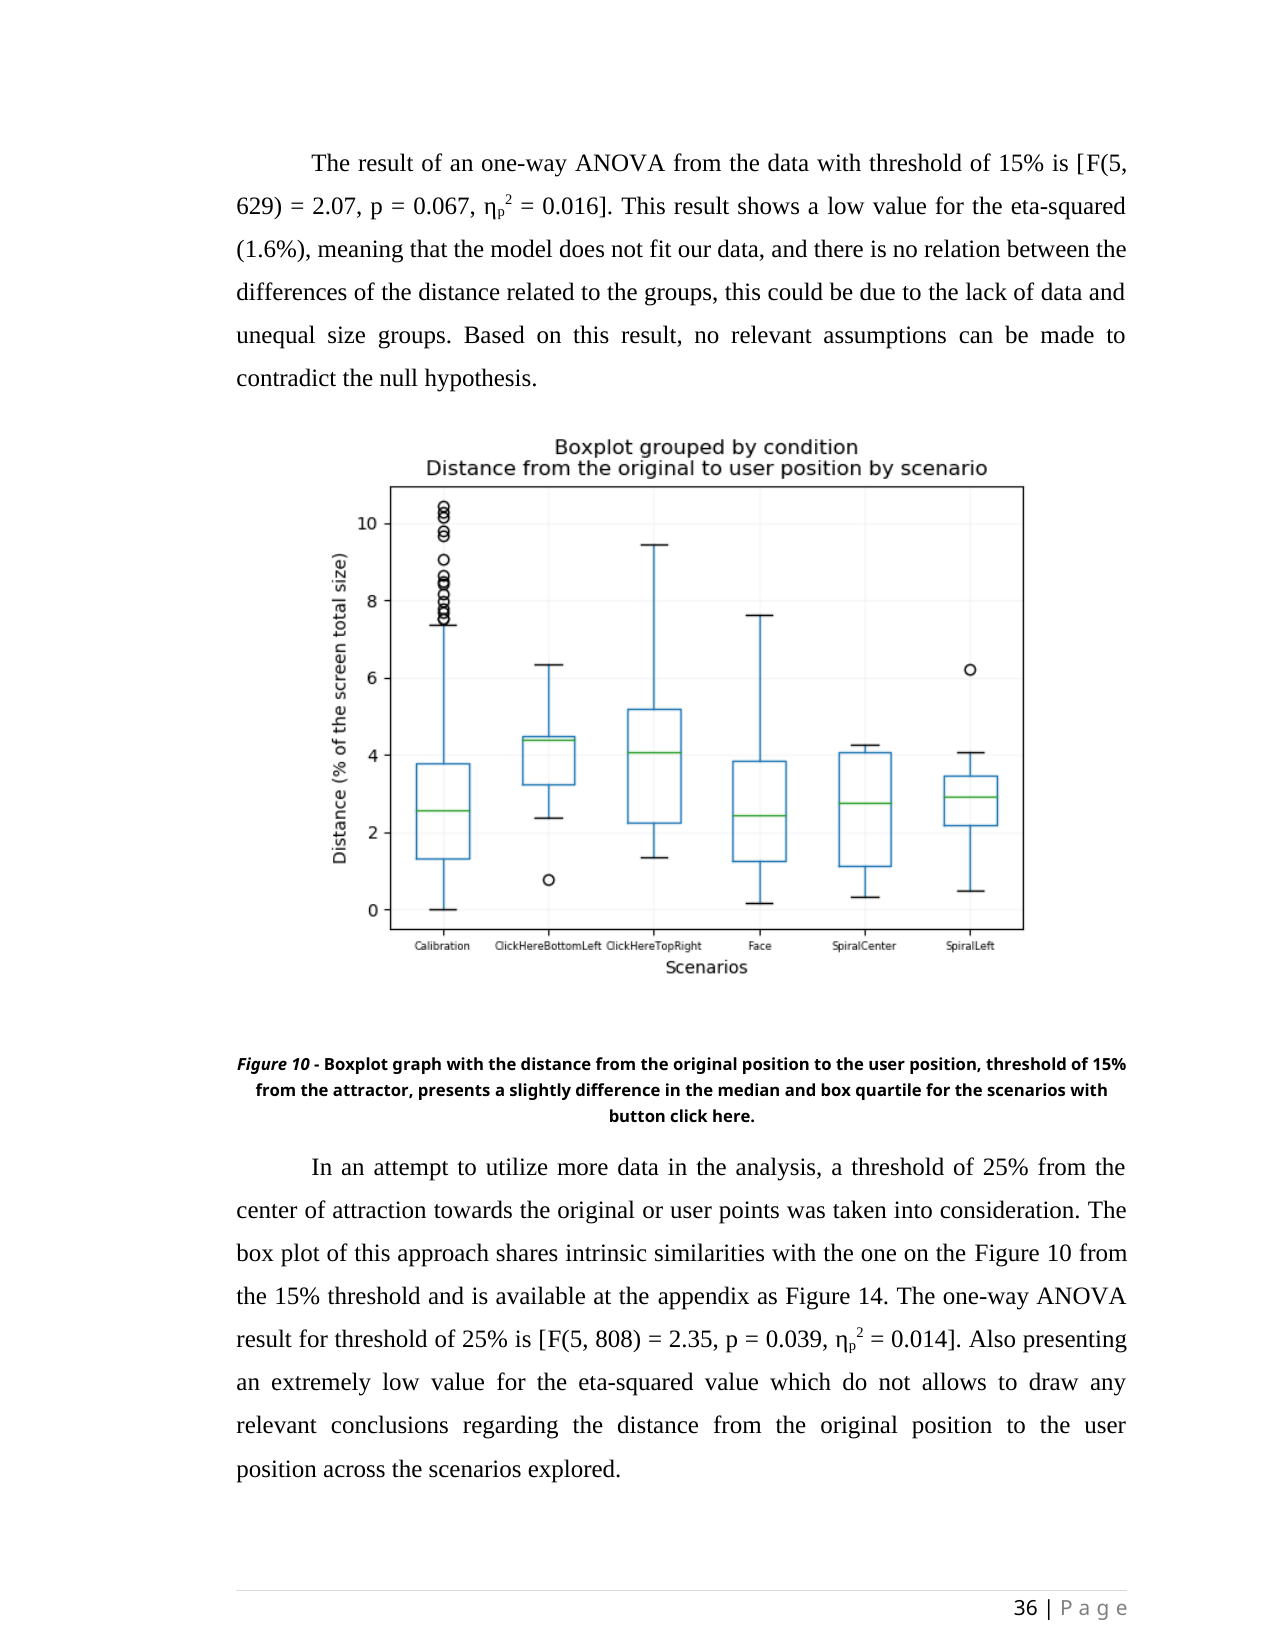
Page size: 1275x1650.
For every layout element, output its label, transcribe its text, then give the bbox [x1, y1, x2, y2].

text The result of an one-way ANOVA from the data with threshold of 15% is [F(5, 629) = 2.07, p = 0.067, ηp2 = 0.016]. This result shows a low value for the eta-squared (1.6%), meaning that the model does not fit our data, and there is no relation between the differences of the distance related to the groups, this could be due to the lack of data and unequal size groups. Based on this result, no relevant assumptions can be made to contradict the null hypothesis. [236, 148, 1127, 392]
text In an attempt to utilize more data in the analysis, a threshold of 25% from the center of attraction towards the original or user points was taken into consideration. The box plot of this approach shares intrinsic similarities with the one on the Figure 10 from the 15% threshold and is available at the appendix as Figure 14. The one-way ANOVA result for threshold of 25% is [F(5, 808) = 2.35, p = 0.039, ηp2 = 0.014]. Also presenting an extremely low value for the eta-squared value which do not allows to draw any relevant conclusions regarding the distance from the original position to the user position across the scenarios explored. [236, 1152, 1127, 1482]
picture [311, 427, 1102, 1018]
text Figure 10 - Boxplot graph with the distance from the original position to the user position, threshold of 15% from the attractor, presents a slightly difference in the median and box quartile for the scenarios with button click here. [236, 1053, 1127, 1128]
